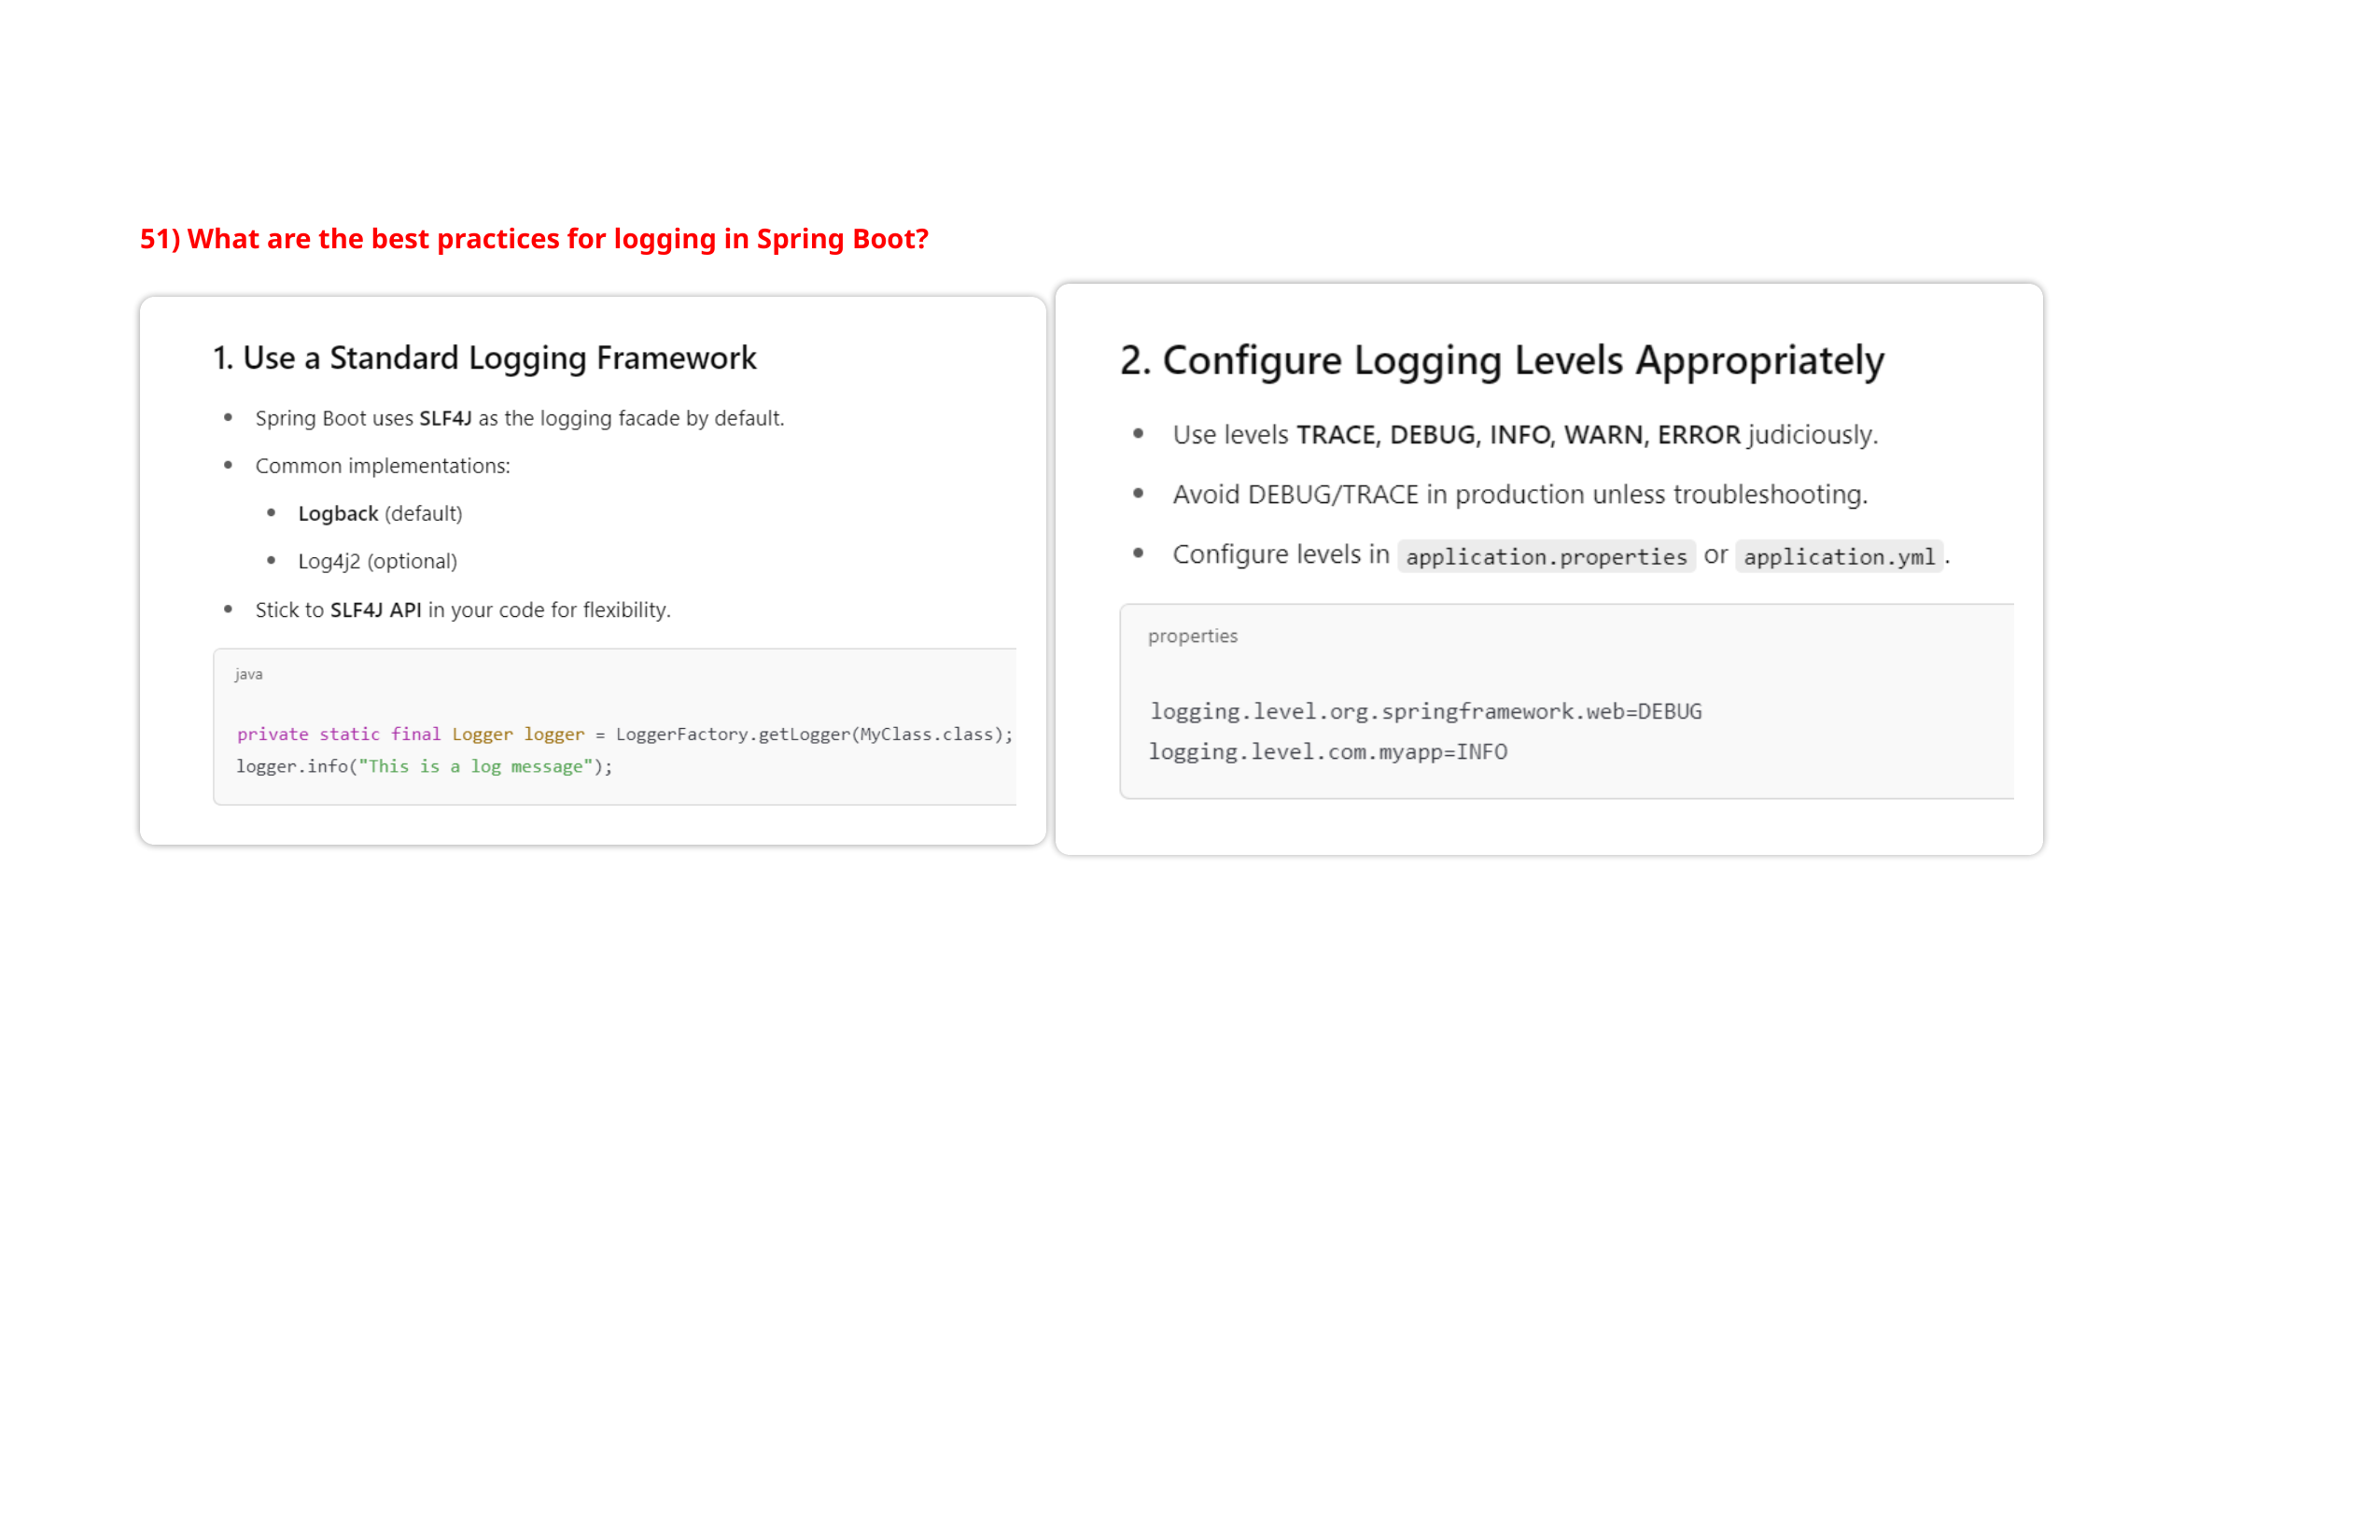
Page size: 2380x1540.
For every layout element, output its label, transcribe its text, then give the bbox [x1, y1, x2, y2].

list 51) What are the best practices for logging in Spring Boot? [140, 220, 2240, 257]
picture [1085, 313, 2014, 826]
picture [169, 327, 1016, 816]
